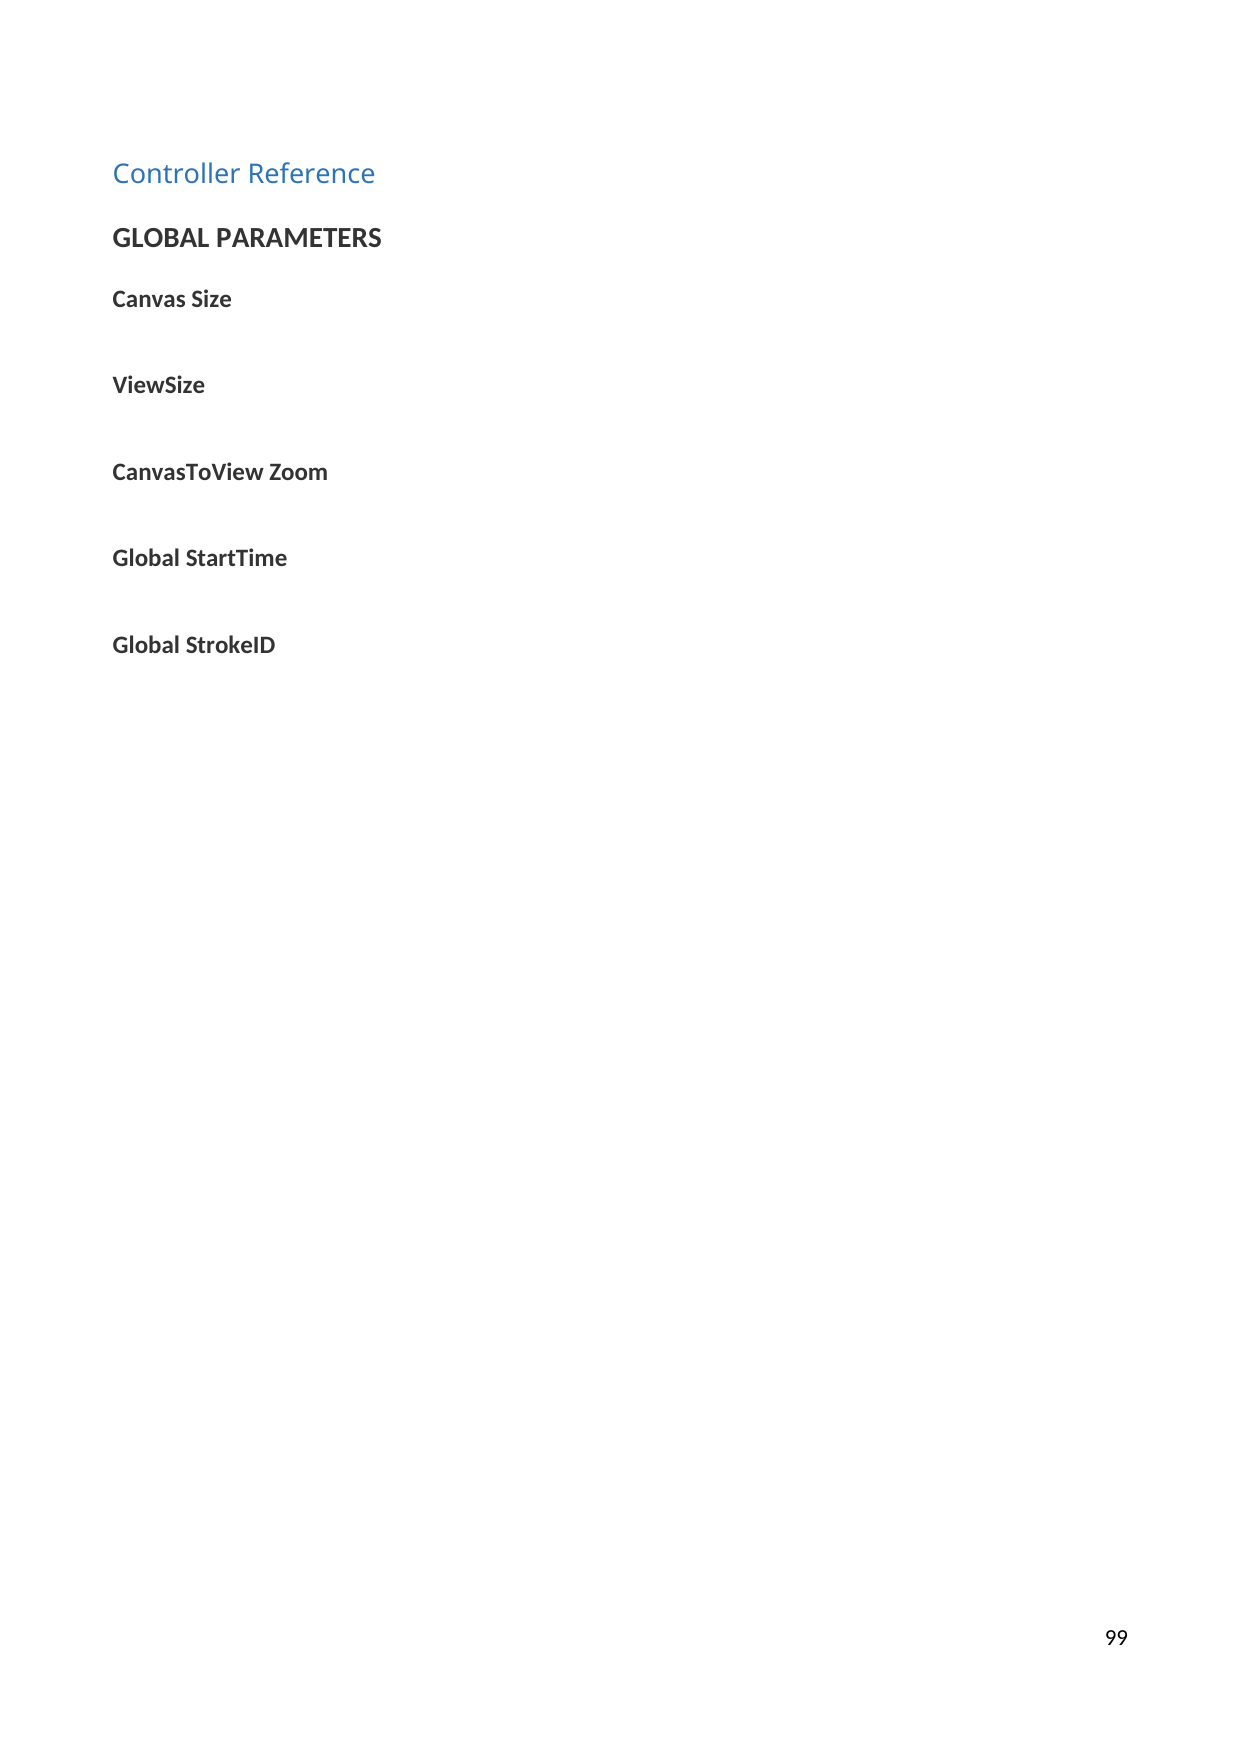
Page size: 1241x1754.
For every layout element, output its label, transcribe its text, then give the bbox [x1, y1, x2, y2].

text Global StrokeID [112, 629, 1128, 659]
text CanvasToView Zoom [112, 456, 1128, 486]
subtitle Controller Reference [112, 154, 1128, 191]
text GLOBAL PARAMETERS [112, 219, 1128, 255]
text Global StartTime [112, 542, 1128, 573]
text ViewSize [112, 369, 1128, 400]
text Canvas Size [112, 283, 1128, 313]
